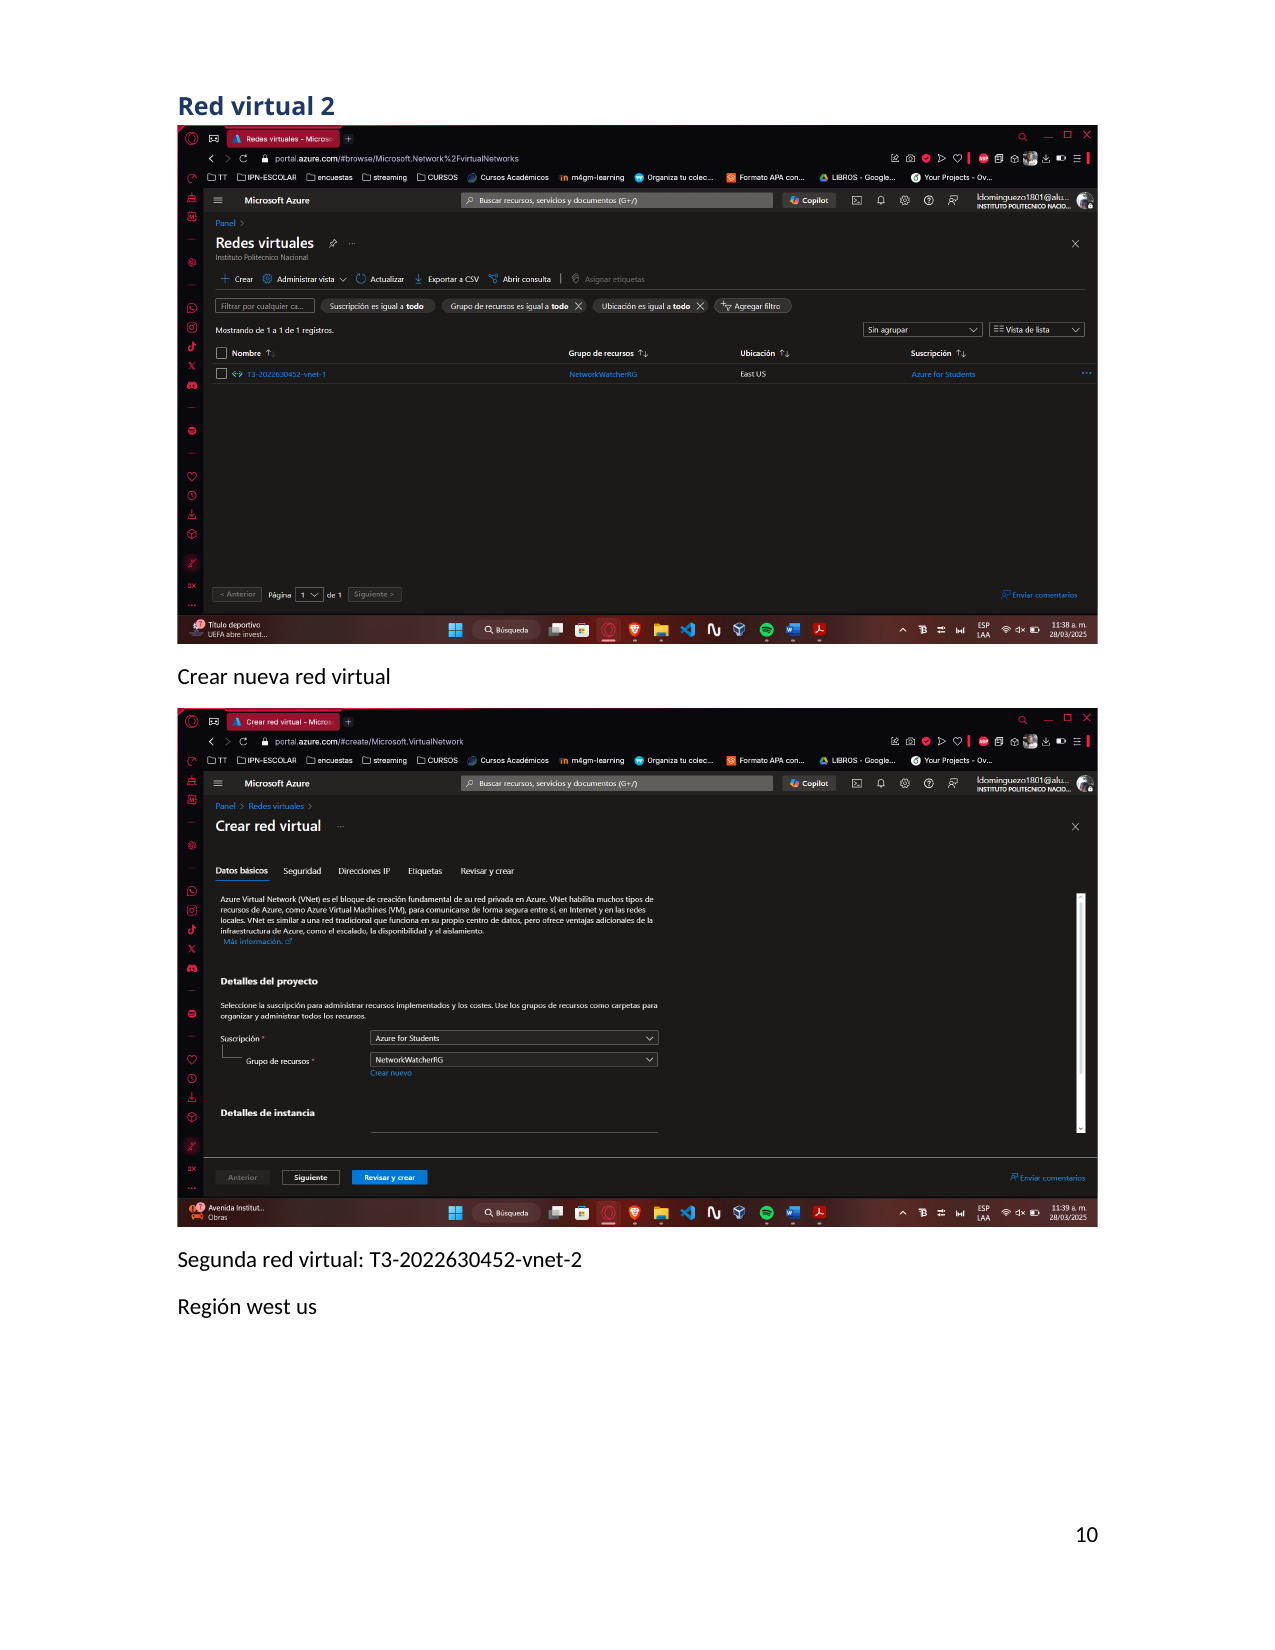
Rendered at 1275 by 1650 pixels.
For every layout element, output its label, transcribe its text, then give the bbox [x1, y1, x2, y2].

text Segunda red virtual: T3-2022630452-vnet-2 [177, 1246, 1098, 1274]
picture [177, 708, 1098, 1227]
text Región west us [177, 1292, 1098, 1321]
picture [177, 125, 1098, 644]
text Crear nueva red virtual [177, 662, 1098, 690]
subtitle Red virtual 2 [177, 89, 1098, 123]
